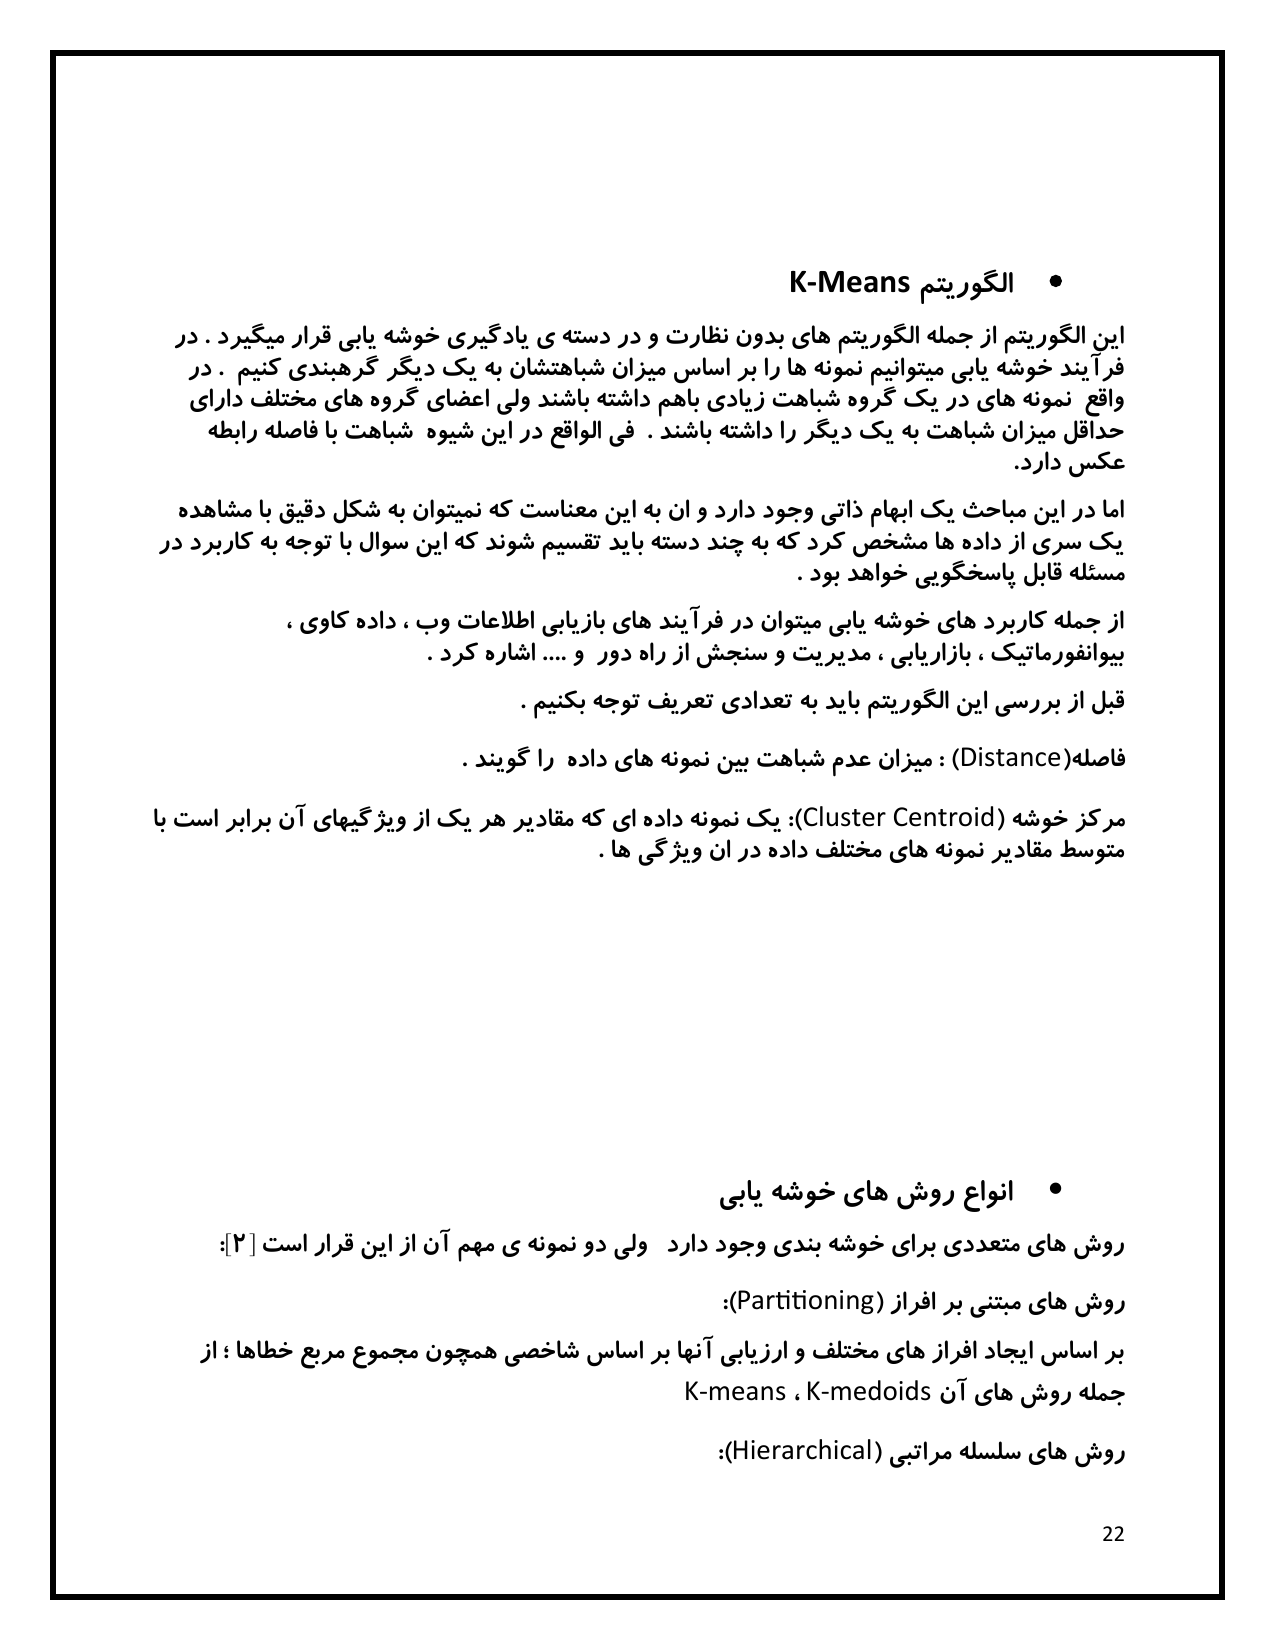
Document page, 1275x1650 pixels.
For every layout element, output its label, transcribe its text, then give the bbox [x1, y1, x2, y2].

text این الگوریتم از جمله الگوریتم های بدون نظارت و در دسته ی یادگیری خوشه یابی قرار میگیرد . در فرآیند خوشه یابی میتوانیم نمونه ها را بر اساس میزان شباهتشان به یک دیگر گرهبندی کنیم . در واقع نمونه های در یک گروه شباهت زیادی باهم داشته باشند ولی اعضای گروه های مختلف دارای حداقل میزان شباهت به یک دیگر را داشته باشند . فی الواقع در این شیوه شباهت با فاصله رابطه عکس دارد. [150, 326, 1125, 481]
text مرکز خوشه (Cluster Centroid): یک نمونه داده ای که مقادیر هر یک از ویژگیهای آن برابر است با متوسط مقادیر نمونه های مختلف داده در ان ویژگی ها . [150, 798, 1125, 869]
text روش های متعددی برای خوشه بندی وجود دارد ولی دو نمونه ی مهم آن از این قرار است [2]: [150, 1233, 1125, 1262]
text روش های مبتنی بر افراز (Partitioning): [150, 1281, 1125, 1321]
text بر اساس ایجاد افراز های مختلف و ارزیابی آنها بر اساس شاخصی همچون مجموع مربع خطاها ؛ از جمله روش های آن K-means ، K-medoids [150, 1341, 1125, 1412]
list انواع روش های خوشه یابی [150, 1178, 1050, 1214]
text از جمله کاربرد های خوشه یابی میتوان در فرآیند های بازیابی اطلاعات وب ، داده کاوی ، بیوانفورماتیک ، بازاریابی ، مدیریت و سنجش از راه دور و .... اشاره کرد . [150, 611, 1125, 671]
text روش های سلسله مراتبی (Hierarchical): [150, 1431, 1125, 1471]
text اما در این مباحث یک ابهام ذاتی وجود دارد و ان به این معناست که نمیتوان به شکل دقیق با مشاهده یک سری از داده ها مشخص کرد که به چند دسته باید تقسیم شوند که این سوال با توجه به کاربرد در مسئله قابل پاسخگویی خواهد بود . [150, 500, 1125, 592]
text قبل از بررسی این الگوریتم باید به تعدادی تعریف توجه بکنیم . [150, 690, 1125, 719]
text فاصله(Distance) : میزان عدم شباهت بین نمونه های داده را گویند . [150, 738, 1125, 778]
list الگوریتم K-Means [150, 260, 1050, 306]
